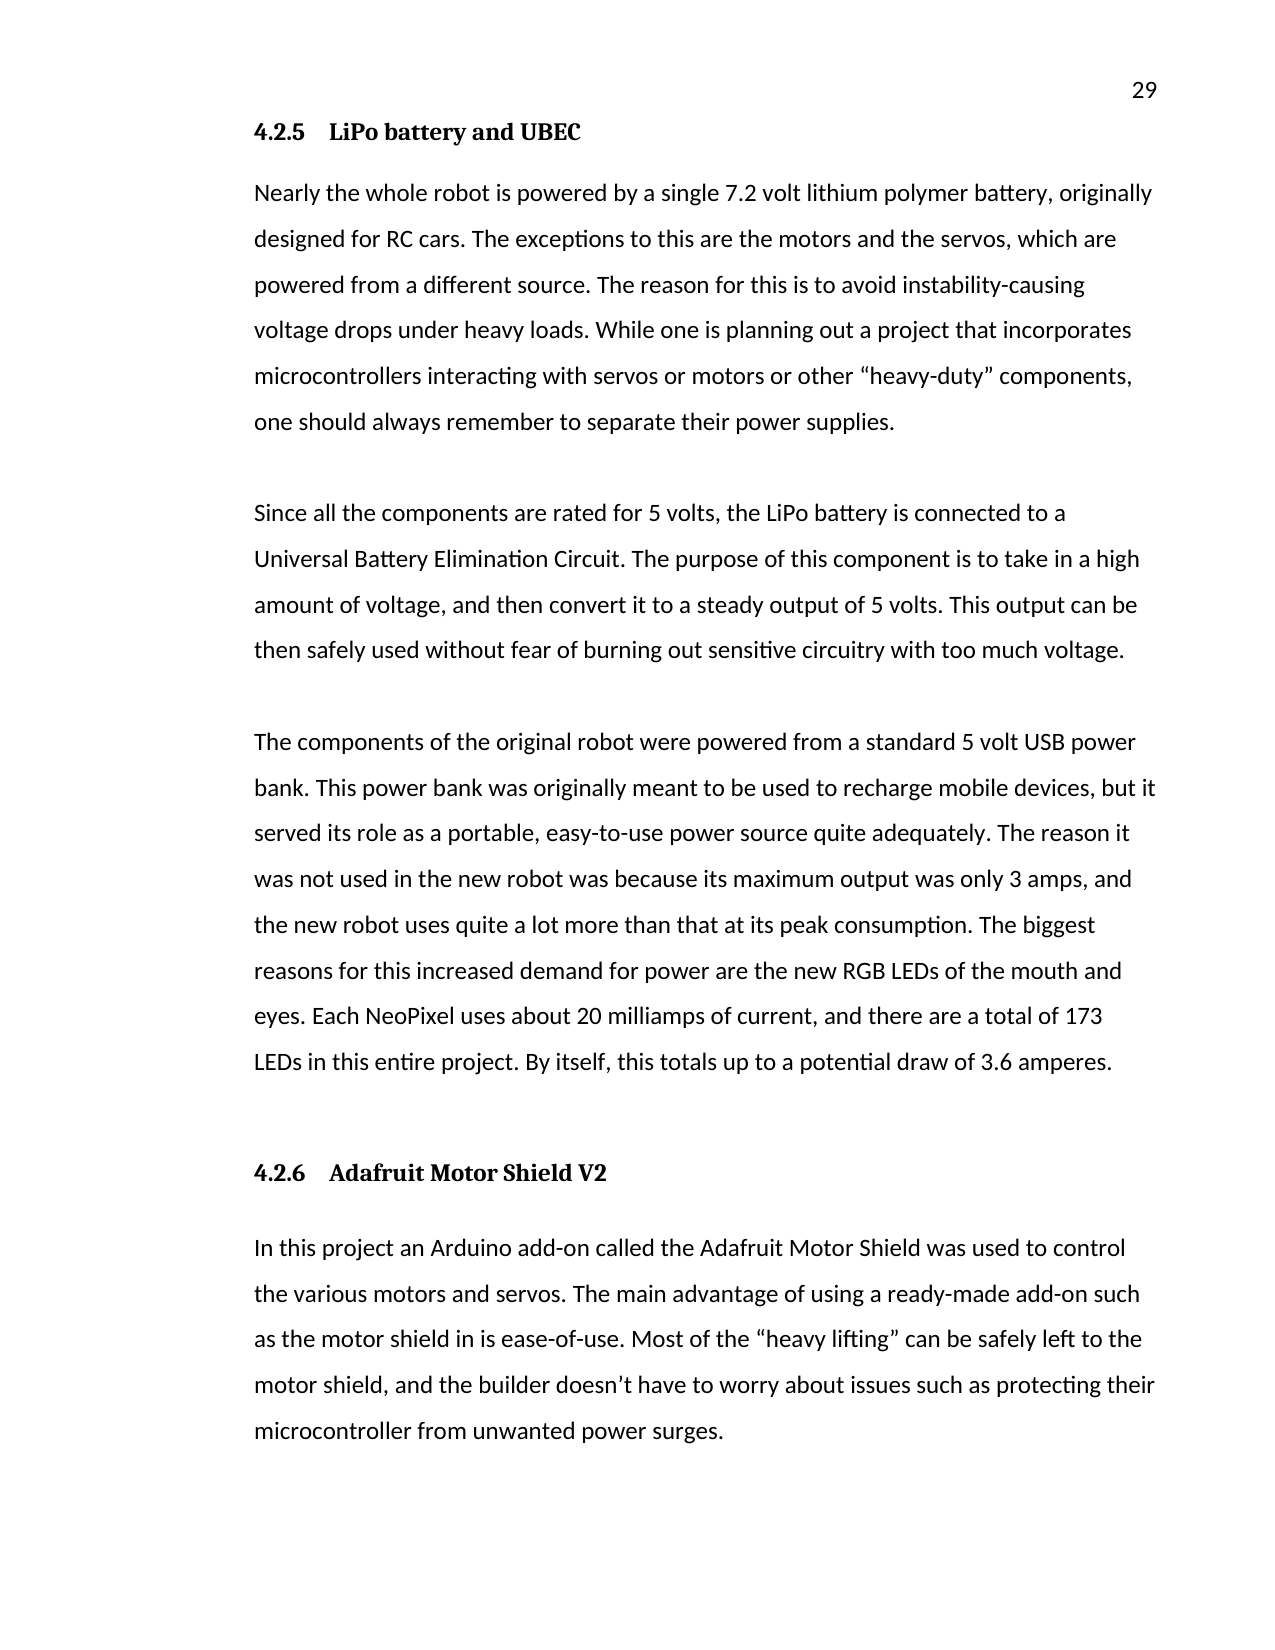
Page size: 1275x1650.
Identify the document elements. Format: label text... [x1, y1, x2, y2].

text In this project an Arduino add-on called the Adafruit Motor Shield was used to control the various motors and servos. The main advantage of using a ready-made add-on such as the motor shield in is ease-of-use. Most of the “heavy lifting” can be safely left to the motor shield, and the builder doesn’t have to worry about issues such as protecting their microcontroller from unwanted power surges. [254, 1232, 1157, 1446]
text Since all the components are rated for 5 volts, the LiPo battery is connected to a Universal Battery Elimination Circuit. The purpose of this component is to take in a high amount of voltage, and then convert it to a steady output of 5 volts. This output can be then safely used without fear of burning out sensitive circuitry with too much voltage. [254, 497, 1157, 665]
subtitle Adafruit Motor Shield V2 [254, 1158, 1157, 1187]
subtitle LiPo battery and UBEC [254, 118, 1157, 147]
text Nearly the whole robot is powered by a single 7.2 volt lithium polymer battery, originally designed for RC cars. The exceptions to this are the motors and the servos, which are powered from a different source. The reason for this is to avoid instability-causing voltage drops under heavy loads. While one is planning out a project that incorporates microcontrollers interacting with servos or motors or other “heavy-duty” components, one should always remember to separate their power supplies. [254, 177, 1157, 437]
text The components of the original robot were powered from a standard 5 volt USB power bank. This power bank was originally meant to be used to recharge mobile devices, but it served its role as a portable, easy-to-use power source quite adequately. The reason it was not used in the new robot was because its maximum output was only 3 amps, and the new robot uses quite a lot more than that at its peak consumption. The biggest reasons for this increased demand for power are the new RGB LEDs of the mouth and eyes. Each NeoPixel uses about 20 milliamps of current, and there are a total of 173 LEDs in this entire project. By itself, this totals up to a potential draw of 3.6 amperes. [254, 726, 1157, 1077]
